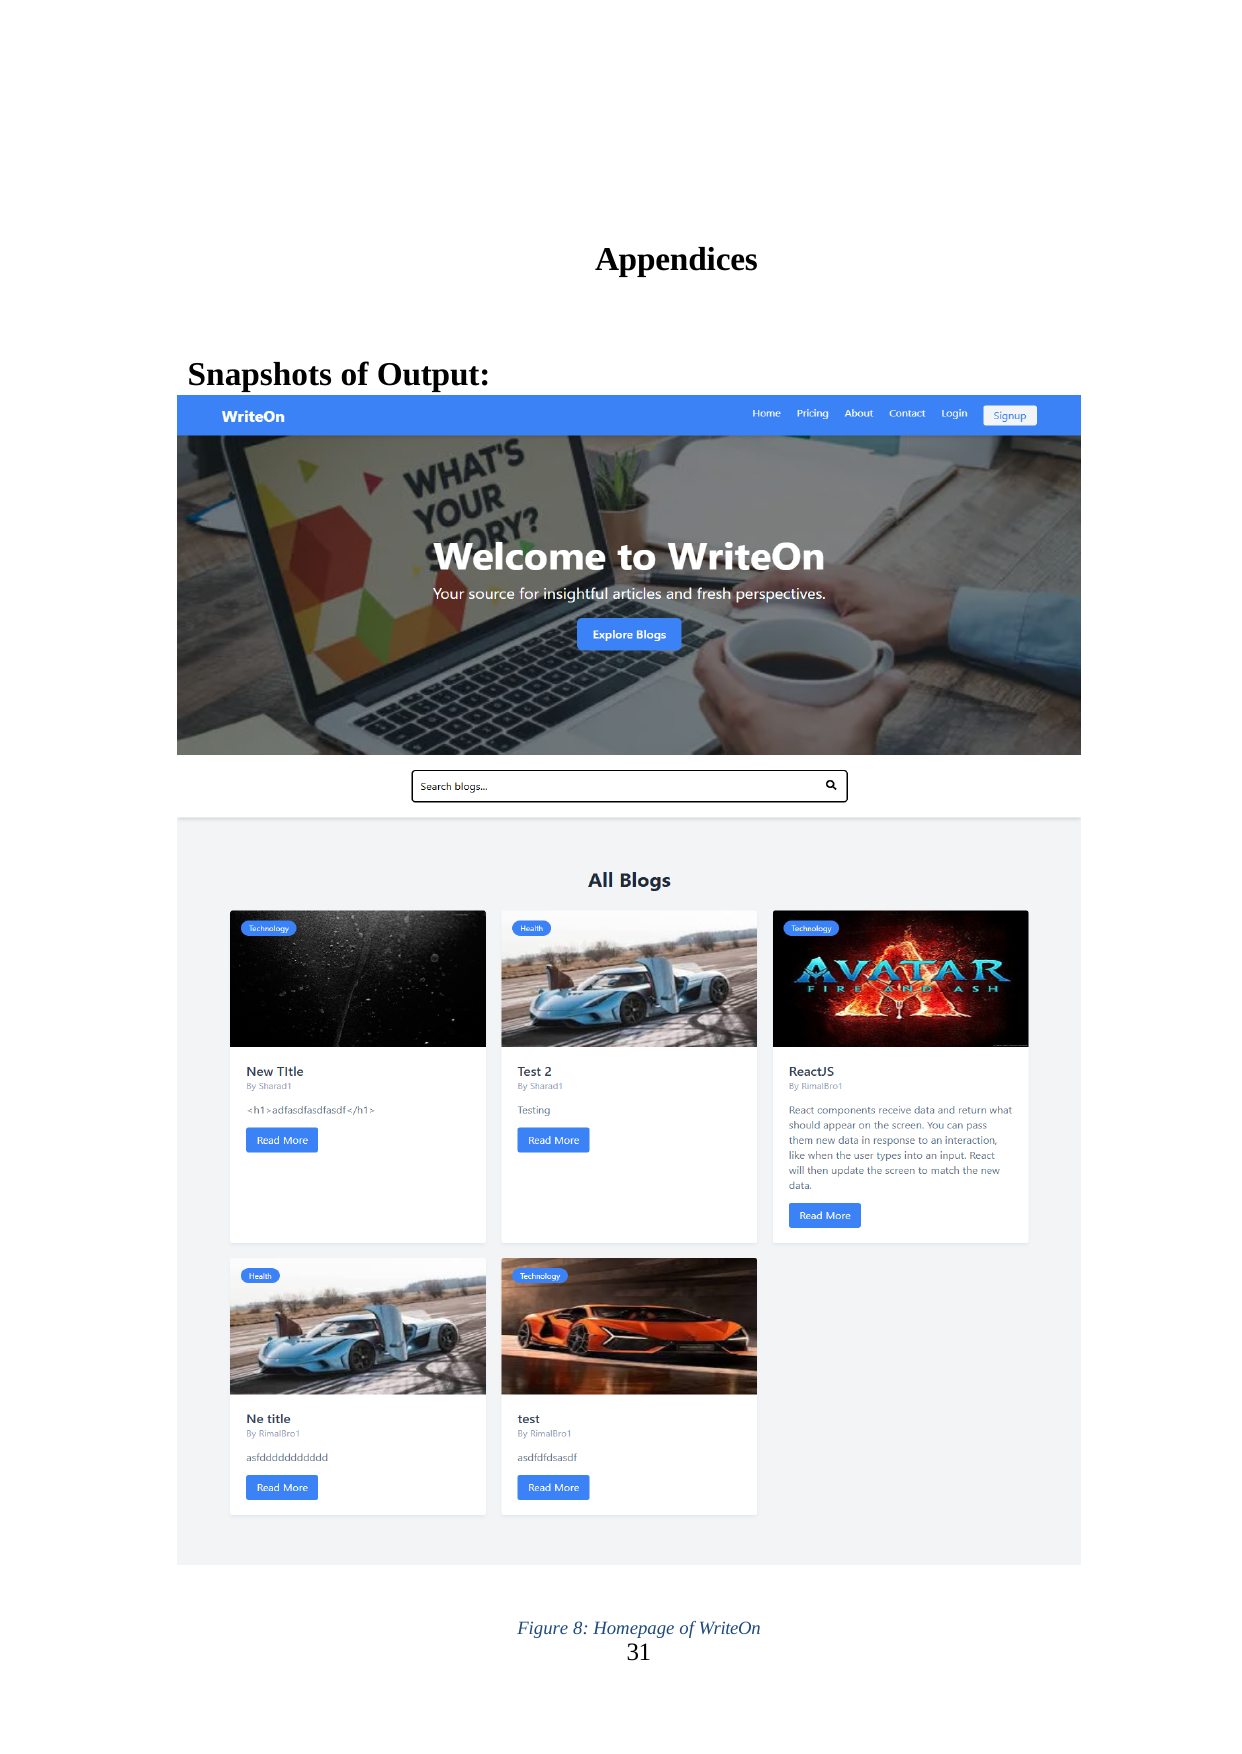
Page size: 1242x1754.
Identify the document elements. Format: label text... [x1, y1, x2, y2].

text Snapshots of Output: [187, 354, 1109, 392]
subtitle Appendices [244, 239, 1109, 277]
text Figure 8: Homepage of WriteOn [328, 1617, 950, 1638]
picture [177, 395, 1081, 1565]
